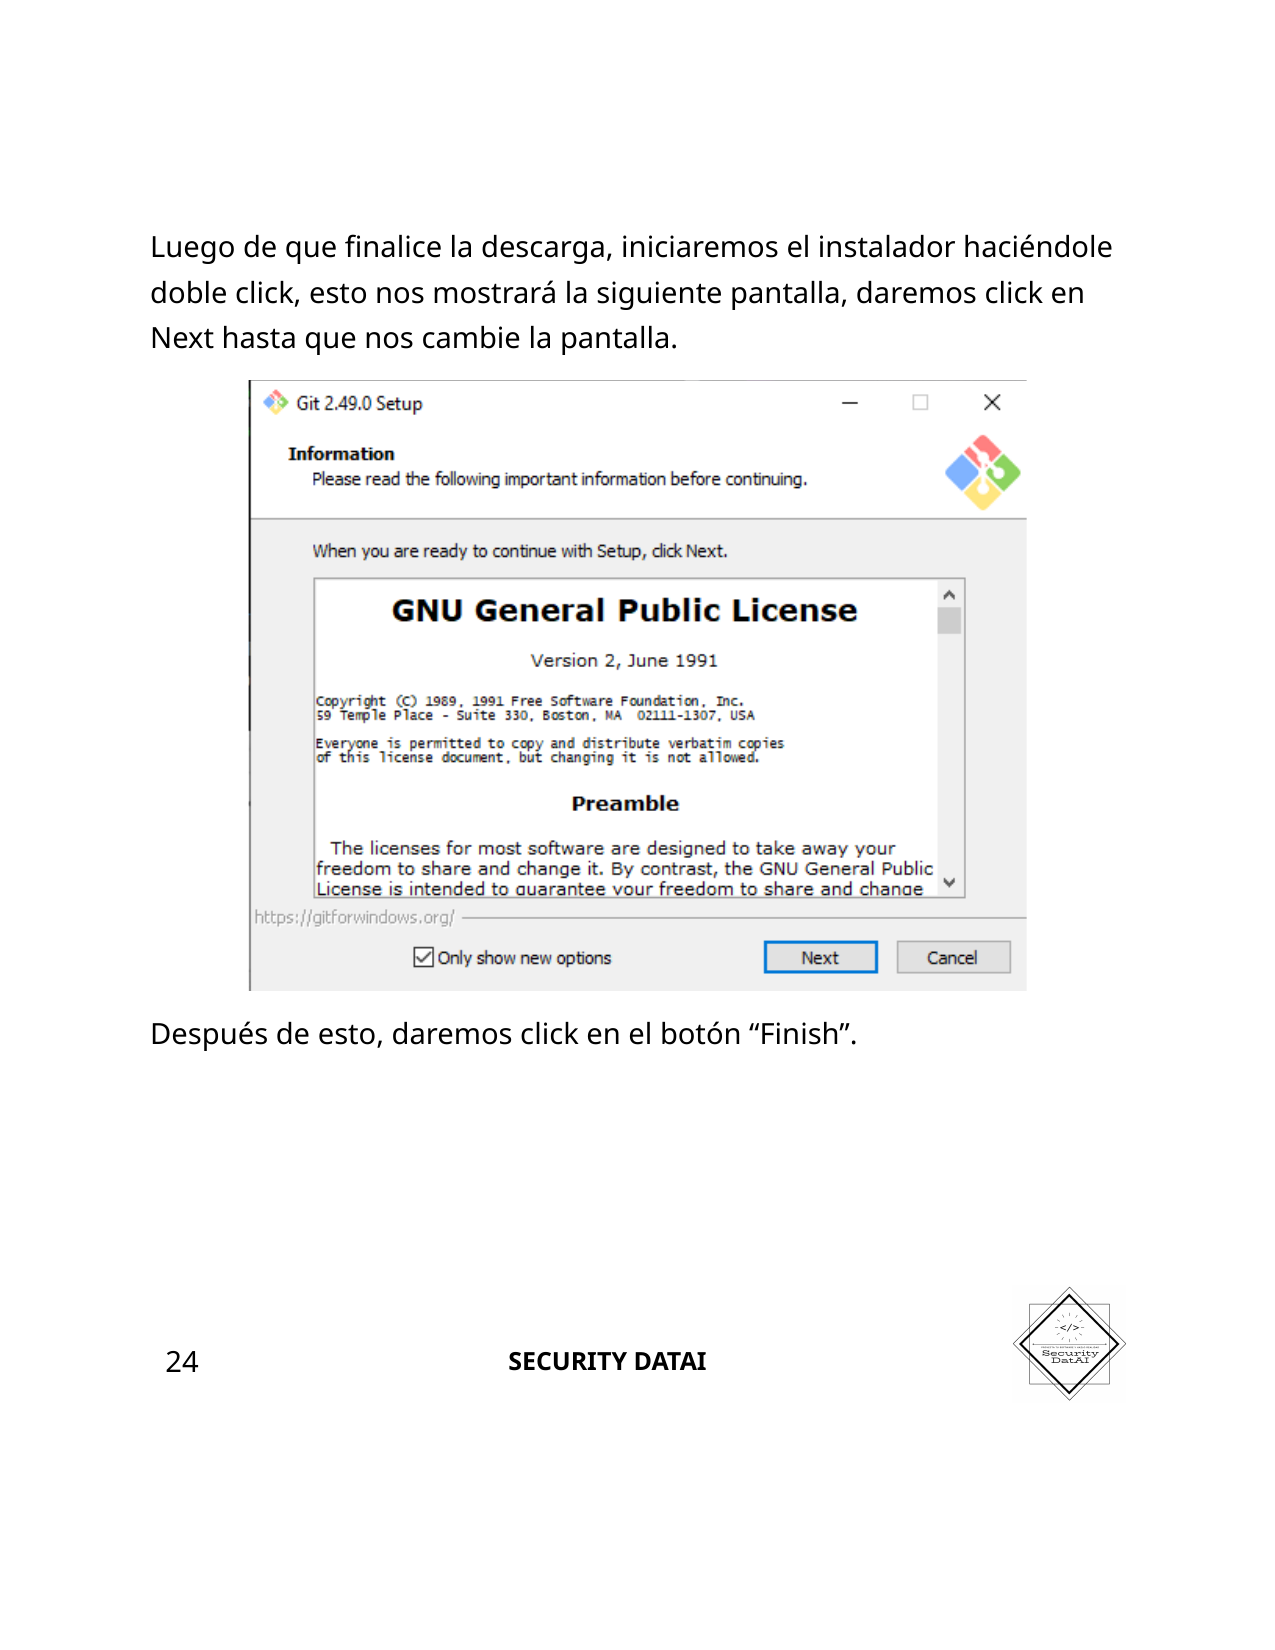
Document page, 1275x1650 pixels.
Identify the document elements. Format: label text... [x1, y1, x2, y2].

text Luego de que finalice la descarga, iniciaremos el instalador haciéndole doble click, esto nos mostrará la siguiente pantalla, daremos click en Next hasta que nos cambie la pantalla. [150, 226, 1125, 357]
text Después de esto, daremos click en el botón “Finish”. [150, 1013, 1125, 1053]
